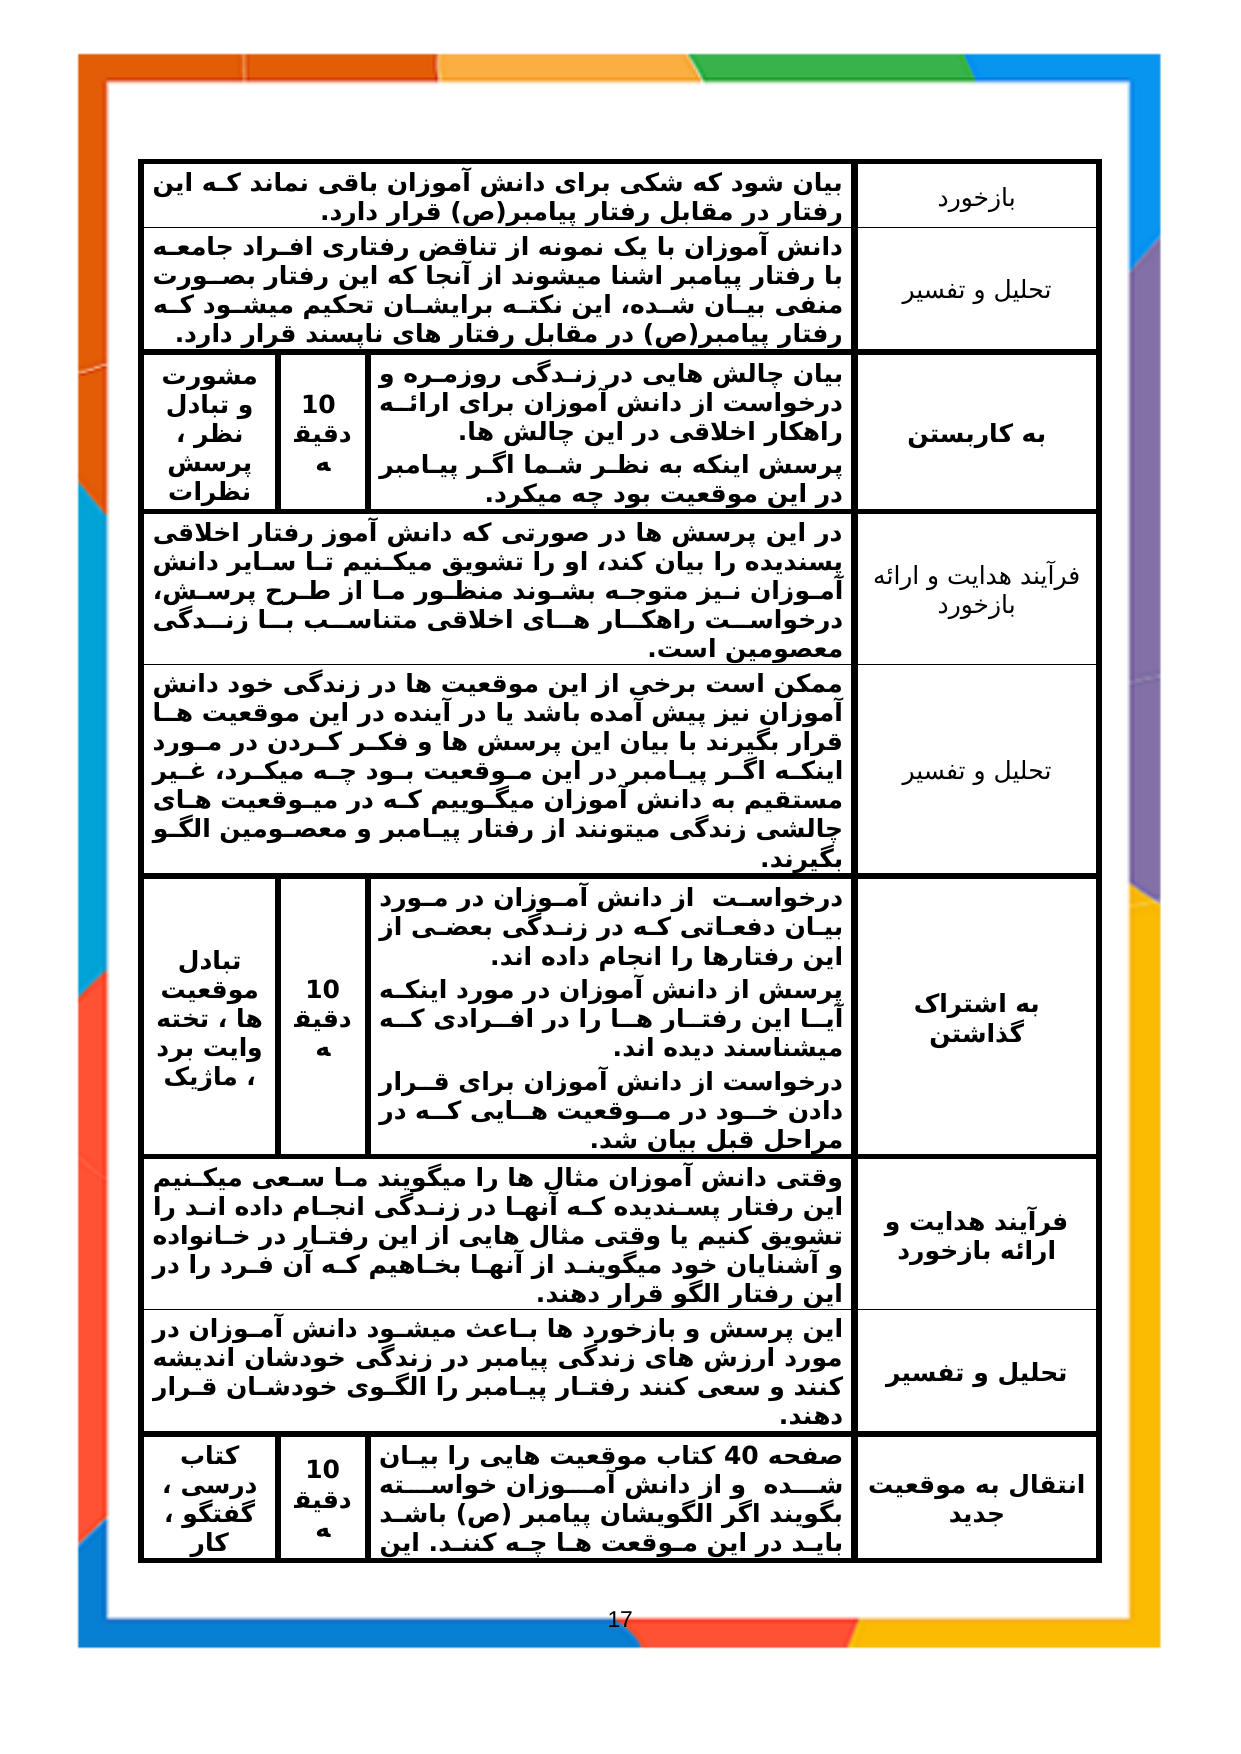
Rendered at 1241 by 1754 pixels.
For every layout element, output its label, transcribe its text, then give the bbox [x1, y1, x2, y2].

table_cell دانش آموزان با یک نمونه از تناقض رفتاری افراد جامعه با رفتار پیامبر اشنا میشوند از آنجا که این رفتار بصورت منفی بیان شده، این نکته برایشان تحکیم میشود که رفتار پیامبر(ص) در مقابل رفتار های ناپسند قرار دارد. [144, 228, 851, 348]
table_cell 10 دقیقه [281, 355, 365, 509]
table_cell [858, 164, 1096, 227]
table_cell این پرسش و بازخورد ها باعث میشود دانش آموزان در مورد ارزش های زندگی پیامبر در زندگی خودشان اندیشه کنند و سعی کنند رفتار پیامبر را الگوی خودشان قرار دهند. [144, 1310, 851, 1431]
picture [0, 0, 1241, 1754]
table_cell به کاربستن [858, 355, 1096, 509]
table_cell فرآیند هدایت و ارائه بازخورد [858, 514, 1096, 663]
table_cell در این پرسش ها در صورتی که دانش آموز رفتار اخلاقی پسندیده را بیان کند، او را تشویق میکنیم تا سایر دانش آموزان نیز متوجه بشوند منظور ما از طرح پرسش، درخواست راهکار های اخلاقی متناسب با زندگی معصومین است. [144, 514, 851, 663]
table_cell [371, 1437, 851, 1558]
table_cell تبادل موقعیت ها ، تخته وایت برد ، ماژیک [144, 879, 275, 1154]
table_cell ممکن است برخی از این موقعیت ها در زندگی خود دانش آموزان نیز پیش آمده باشد یا در آینده در این موقعیت ها قرار بگیرند با بیان این پرسش ها و فکر کردن در مورد اینکه اگر پیامبر در این موقعیت بود چه میکرد، غیر مستقیم به دانش آموزان میگوییم که در میوقعیت های چالشی زندگی میتونند از رفتار پیامبر و معصومین الگو بگیرند. [144, 665, 851, 873]
table_cell تحلیل و تفسیر [858, 665, 1096, 873]
table_cell درخواست از دانش آموزان در مورد بیان دفعاتی که در زندگی بعضی از این رفتارها را انجام داده اند. پرسش از دانش آموزان در مورد اینکه آیا این رفتار ها را در افرادی که میشناسند دیده اند. درخواست از دانش آموزان برای قرار دادن خود در موقعیت هایی که در مراحل قبل بیان شد. [371, 879, 851, 1154]
table_cell بیان چالش هایی در زندگی روزمره و درخواست از دانش آموزان برای ارائه راهکار اخلاقی در این چالش ها. پرسش اینکه به نظر شما اگر پیامبر در این موقعیت بود چه میکرد. [371, 355, 851, 509]
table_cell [144, 1437, 275, 1558]
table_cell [144, 164, 851, 227]
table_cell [858, 1437, 1096, 1558]
table_cell فرآیند هدایت و ارائه بازخورد [858, 1159, 1096, 1309]
table_cell تحلیل و تفسیر [858, 1310, 1096, 1431]
table_cell 10 دقیقه [281, 1437, 365, 1558]
table_cell تحلیل و تفسیر [858, 228, 1096, 348]
table_cell به اشتراک گذاشتن [858, 879, 1096, 1154]
table_cell مشورت و تبادل نظر ، پرسش نظرات [144, 355, 275, 509]
table_cell 10 دقیقه [281, 879, 365, 1154]
table_cell وقتی دانش آموزان مثال ها را میگویند ما سعی میکنیم این رفتار پسندیده که آنها در زندگی انجام داده اند را تشویق کنیم یا وقتی مثال هایی از این رفتار در خانواده و آشنایان خود میگویند از آنها بخاهیم که آن فرد را در این رفتار الگو قرار دهند. [144, 1159, 851, 1309]
